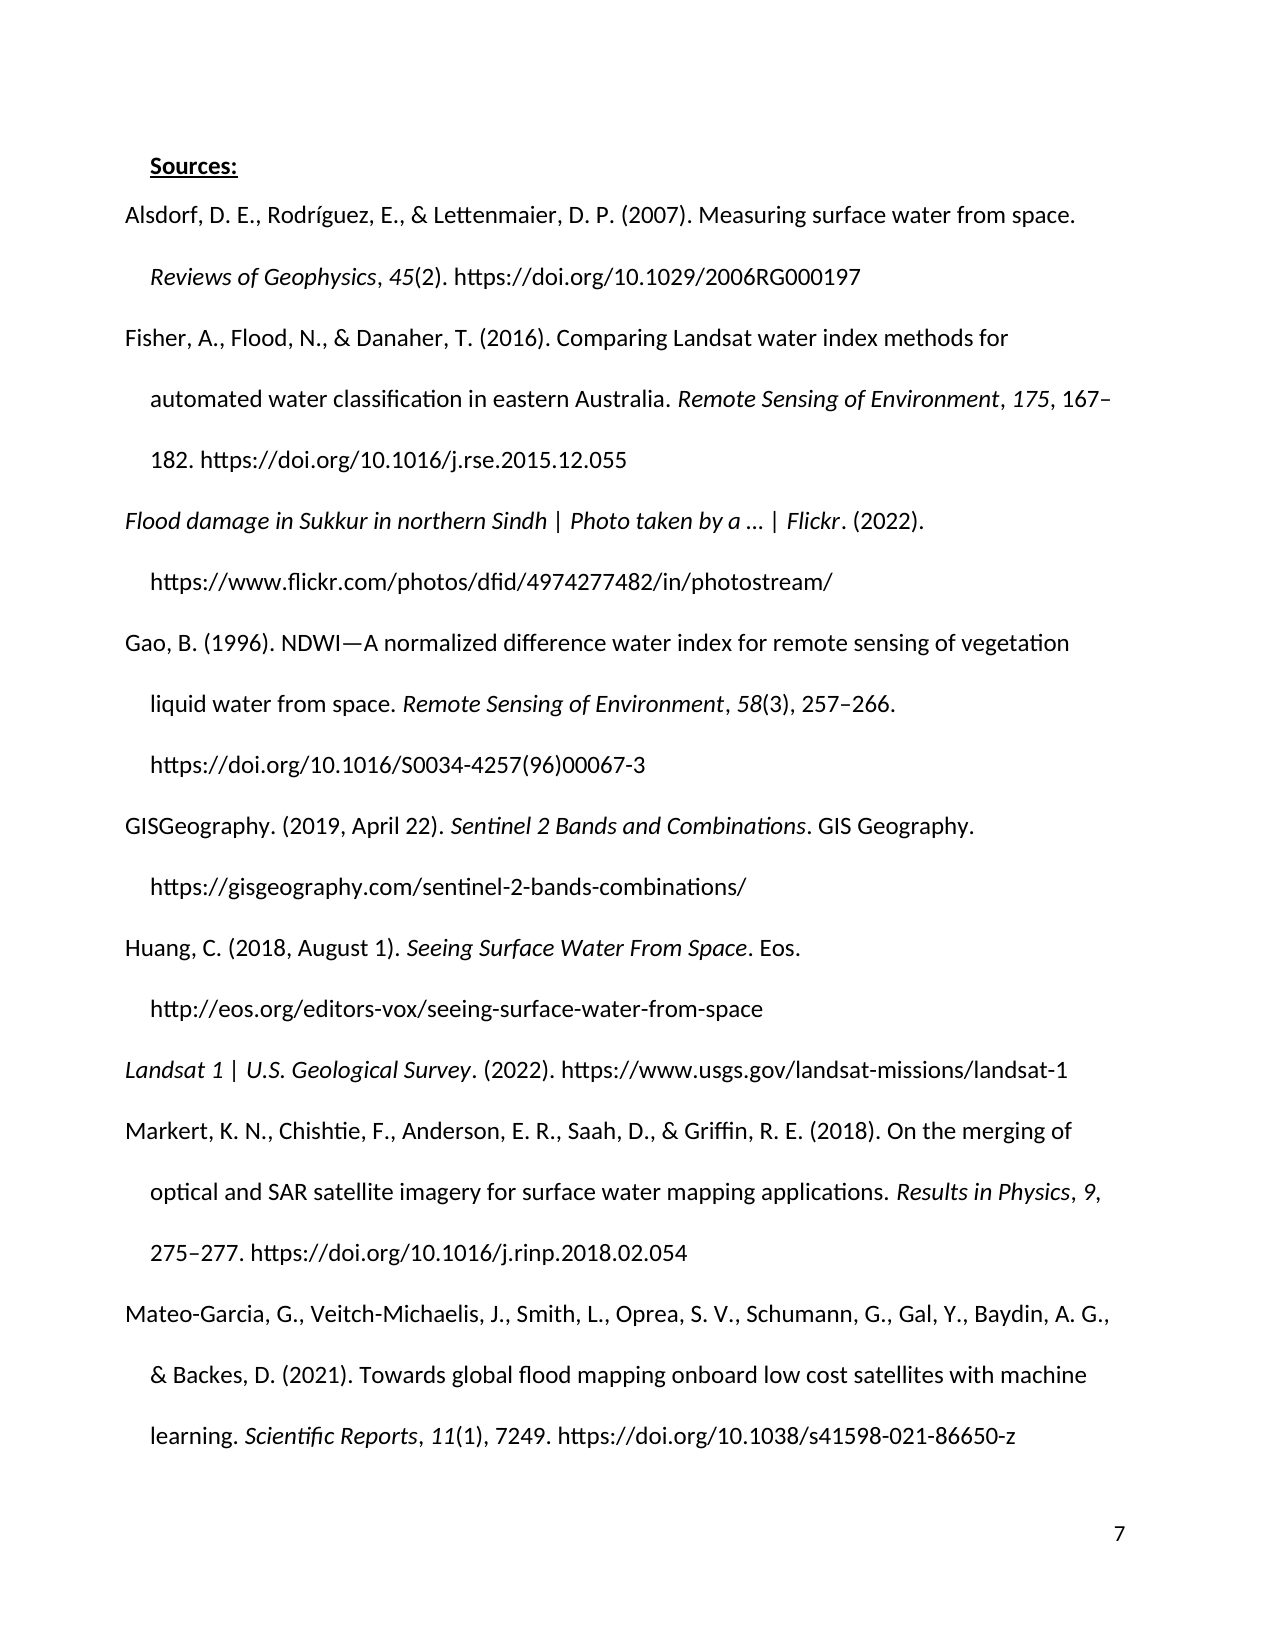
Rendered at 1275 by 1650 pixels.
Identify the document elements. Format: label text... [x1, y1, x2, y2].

text Landsat 1 | U.S. Geological Survey. (2022). https://www.usgs.gov/landsat-missions/landsat-1 [125, 1054, 1125, 1085]
text Sources: [150, 150, 1125, 181]
text Flood damage in Sukkur in northern Sindh | Photo taken by a … | Flickr. (2022). https://www.flickr.com/photos/dfid/4974277482/in/photostream/ [125, 505, 1125, 596]
text Gao, B. (1996). NDWI—A normalized difference water index for remote sensing of vegetation liquid water from space. Remote Sensing of Environment, 58(3), 257–266. https://doi.org/10.1016/S0034-4257(96)00067-3 [125, 627, 1125, 779]
text GISGeography. (2019, April 22). Sentinel 2 Bands and Combinations. GIS Geography. https://gisgeography.com/sentinel-2-bands-combinations/ [125, 810, 1125, 902]
text Mateo-Garcia, G., Veitch-Michaelis, J., Smith, L., Oprea, S. V., Schumann, G., Gal, Y., Baydin, A. G., & Backes, D. (2021). Towards global flood mapping onboard low cost satellites with machine learning. Scientific Reports, 11(1), 7249. https://doi.org/10.1038/s41598-021-86650-z [125, 1298, 1125, 1451]
text Alsdorf, D. E., Rodríguez, E., & Lettenmaier, D. P. (2007). Measuring surface water from space. Reviews of Geophysics, 45(2). https://doi.org/10.1029/2006RG000197 [125, 199, 1125, 291]
text Markert, K. N., Chishtie, F., Anderson, E. R., Saah, D., & Griffin, R. E. (2018). On the merging of optical and SAR satellite imagery for surface water mapping applications. Results in Physics, 9, 275–277. https://doi.org/10.1016/j.rinp.2018.02.054 [125, 1115, 1125, 1268]
text Huang, C. (2018, August 1). Seeing Surface Water From Space. Eos. http://eos.org/editors-vox/seeing-surface-water-from-space [125, 932, 1125, 1024]
text Fisher, A., Flood, N., & Danaher, T. (2016). Comparing Landsat water index methods for automated water classification in eastern Australia. Remote Sensing of Environment, 175, 167–182. https://doi.org/10.1016/j.rse.2015.12.055 [125, 322, 1125, 474]
